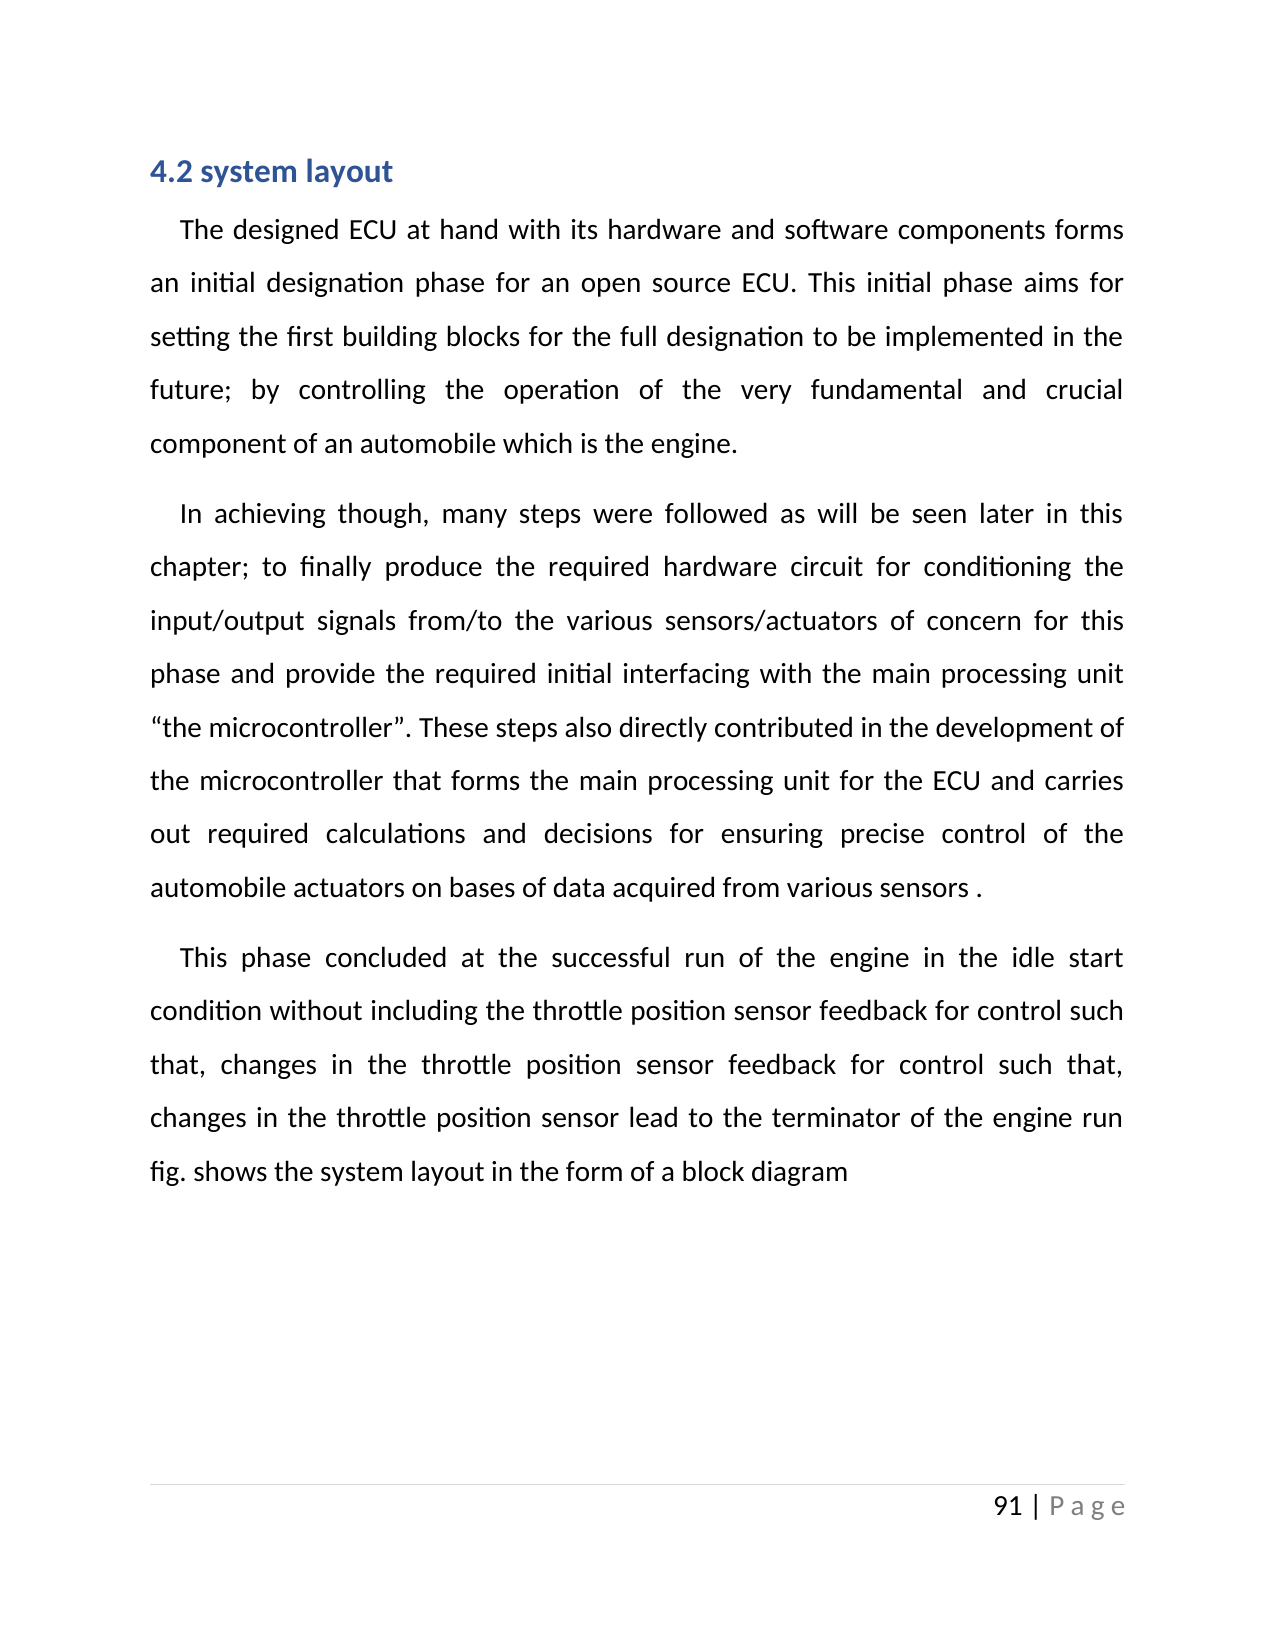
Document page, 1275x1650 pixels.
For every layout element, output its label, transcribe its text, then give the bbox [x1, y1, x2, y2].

subtitle 4.2 system layout [150, 150, 1125, 191]
text The designed ECU at hand with its hardware and software components forms an initial designation phase for an open source ECU. This initial phase aims for setting the first building blocks for the full designation to be implemented in the future; by controlling the operation of the very fundamental and crucial component of an automobile which is the engine. [150, 211, 1125, 460]
text This phase concluded at the successful run of the engine in the idle start condition without including the throttle position sensor feedback for control such that, changes in the throttle position sensor feedback for control such that, changes in the throttle position sensor lead to the terminator of the engine run fig. shows the system layout in the form of a block diagram [150, 939, 1125, 1188]
text In achieving though, many steps were followed as will be seen later in this chapter; to finally produce the required hardware circuit for conditioning the input/output signals from/to the various sensors/actuators of concern for this phase and provide the required initial interfacing with the main processing unit “the microcontroller”. These steps also directly contributed in the development of the microcontroller that forms the main processing unit for the ECU and carries out required calculations and decisions for ensuring precise control of the automobile actuators on bases of data acquired from various sensors . [150, 495, 1125, 904]
